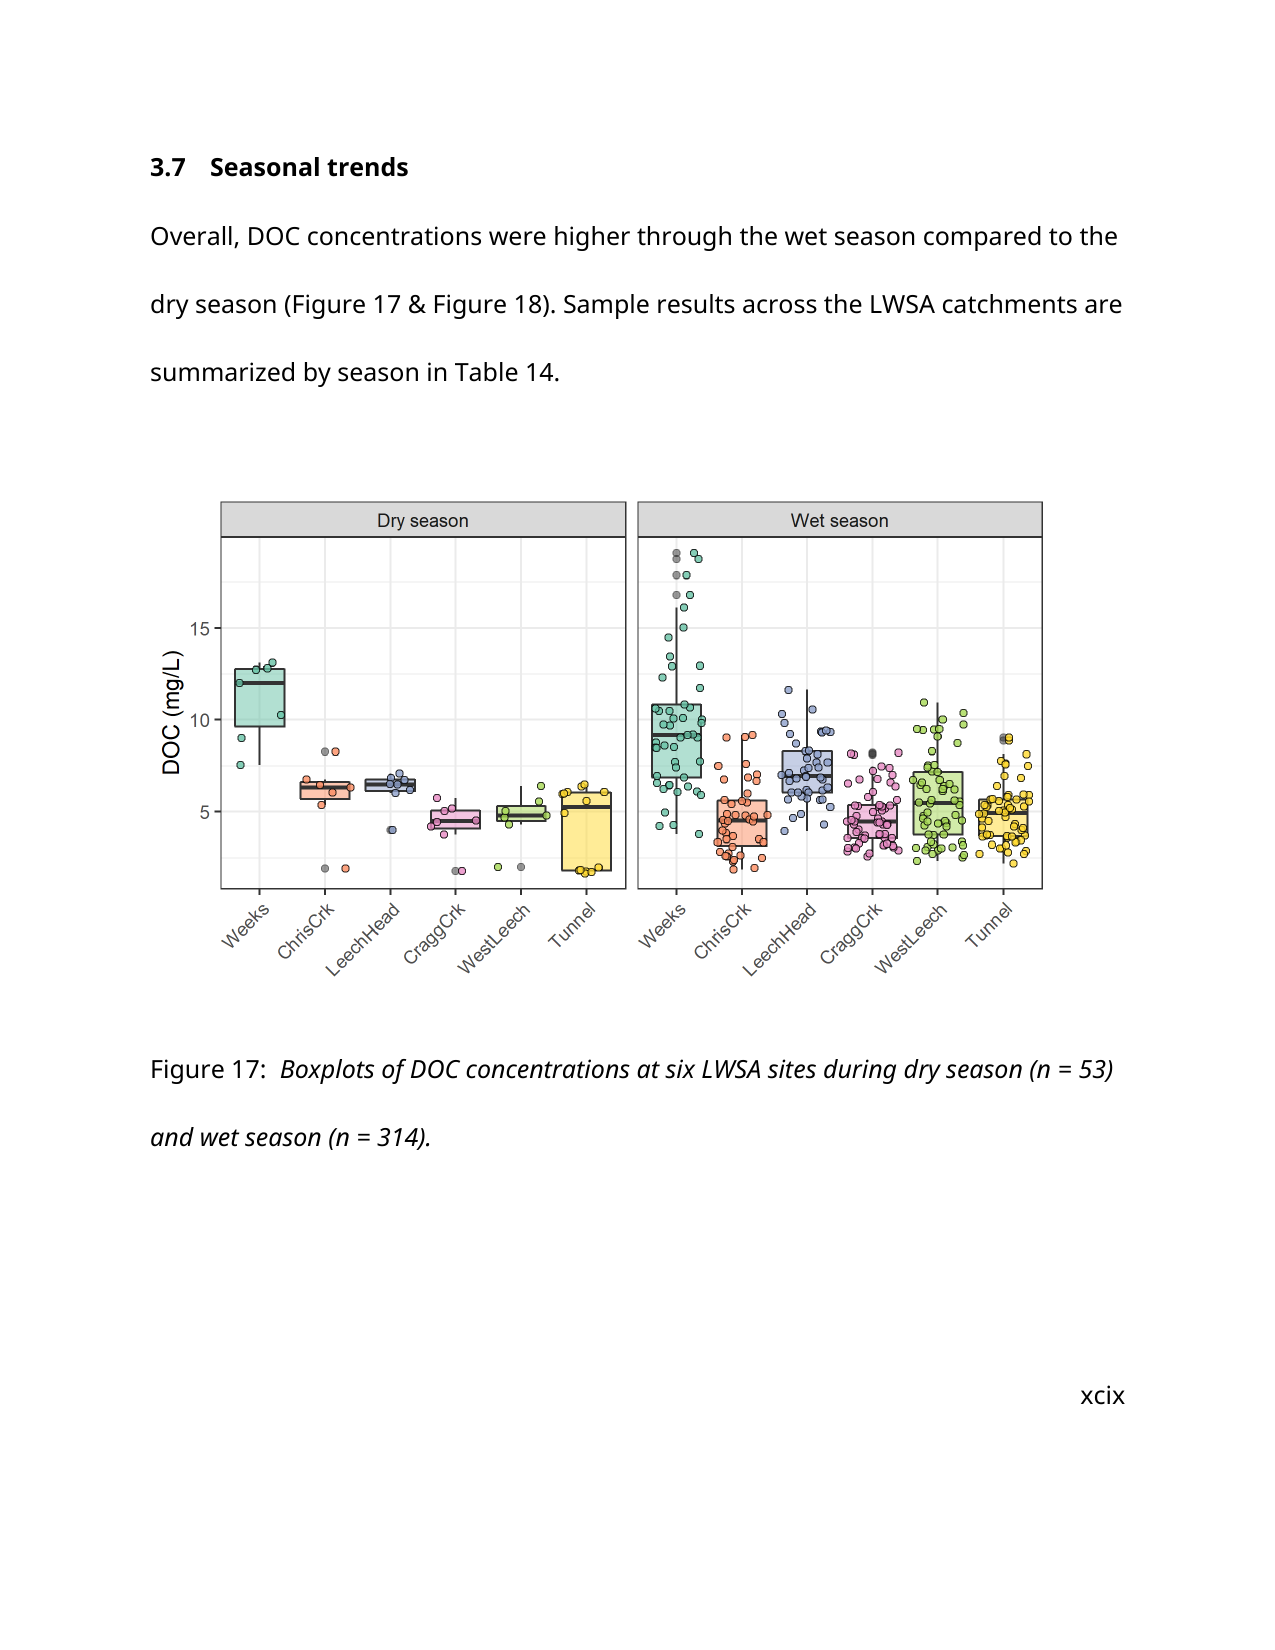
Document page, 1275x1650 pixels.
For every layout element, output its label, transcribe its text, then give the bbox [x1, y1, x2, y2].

text Overall, DOC concentrations were higher through the wet season compared to the dry season (Figure 17 & Figure 18). Sample results across the LWSA catchments are summarized by season in Table 14. [150, 218, 1125, 388]
text Figure 17: Boxplots of DOC concentrations at six LWSA sites during dry season (n = 53) and wet season (n = 314). [150, 1051, 1125, 1154]
subtitle Seasonal trends [150, 150, 1125, 184]
picture [150, 490, 1053, 1018]
